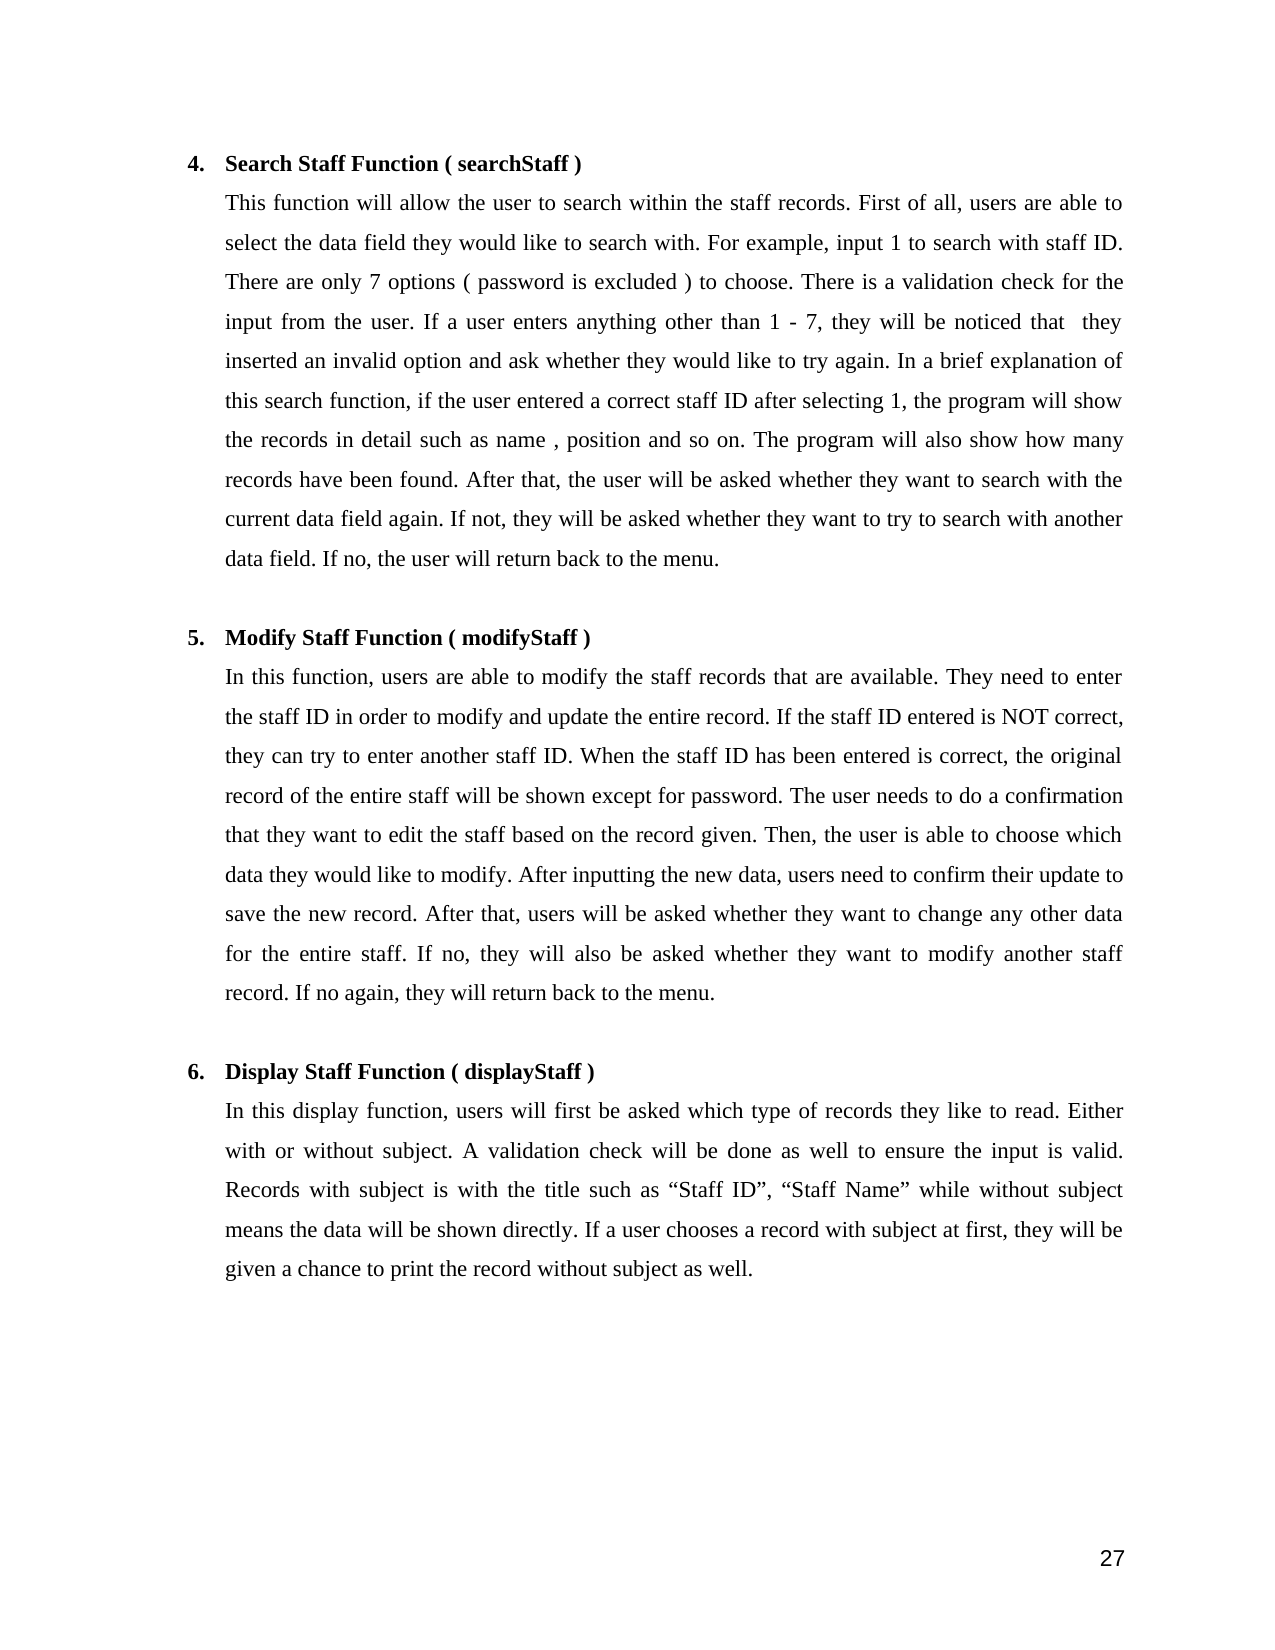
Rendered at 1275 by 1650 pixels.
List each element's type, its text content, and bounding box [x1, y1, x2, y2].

text In this function, users are able to modify the staff records that are available. They need to enter the staff ID in order to modify and update the entire record. If the staff ID entered is NOT correct, they can try to enter another staff ID. When the staff ID has been entered is correct, the original record of the entire staff will be shown except for password. The user needs to do a confirmation that they want to edit the staff based on the record given. Then, the user is able to choose which data they would like to modify. After inputting the new data, users need to confirm their update to save the new record. After that, users will be asked whether they want to change any other data for the entire staff. If no, they will also be asked whether they want to modify another staff record. If no again, they will return back to the menu. [225, 663, 1125, 1005]
list Search Staff Function ( searchStaff ) [187, 150, 1125, 176]
list Display Staff Function ( displayStaff ) [187, 1058, 1125, 1084]
list Modify Staff Function ( modifyStaff ) [187, 624, 1125, 650]
text In this display function, users will first be asked which type of records they like to read. Either with or without subject. A validation check will be done as well to ensure the input is valid. Records with subject is with the title such as “Staff ID”, “Staff Name” while without subject means the data will be shown directly. If a user chooses a record with subject at first, they will be given a chance to print the record without subject as well. [225, 1097, 1125, 1282]
text This function will allow the user to search within the staff records. First of all, users are able to select the data field they would like to search with. For example, input 1 to search with staff ID. There are only 7 options ( password is excluded ) to choose. There is a validation check for the input from the user. If a user enters anything other than 1 - 7, they will be noticed that they inserted an invalid option and ask whether they would like to try again. In a brief explanation of this search function, if the user entered a correct staff ID after selecting 1, the program will show the records in detail such as name , position and so on. The program will also show how many records have been found. After that, the user will be asked whether they want to search with the current data field again. If not, they will be asked whether they want to try to search with another data field. If no, the user will return back to the menu. [225, 189, 1125, 571]
